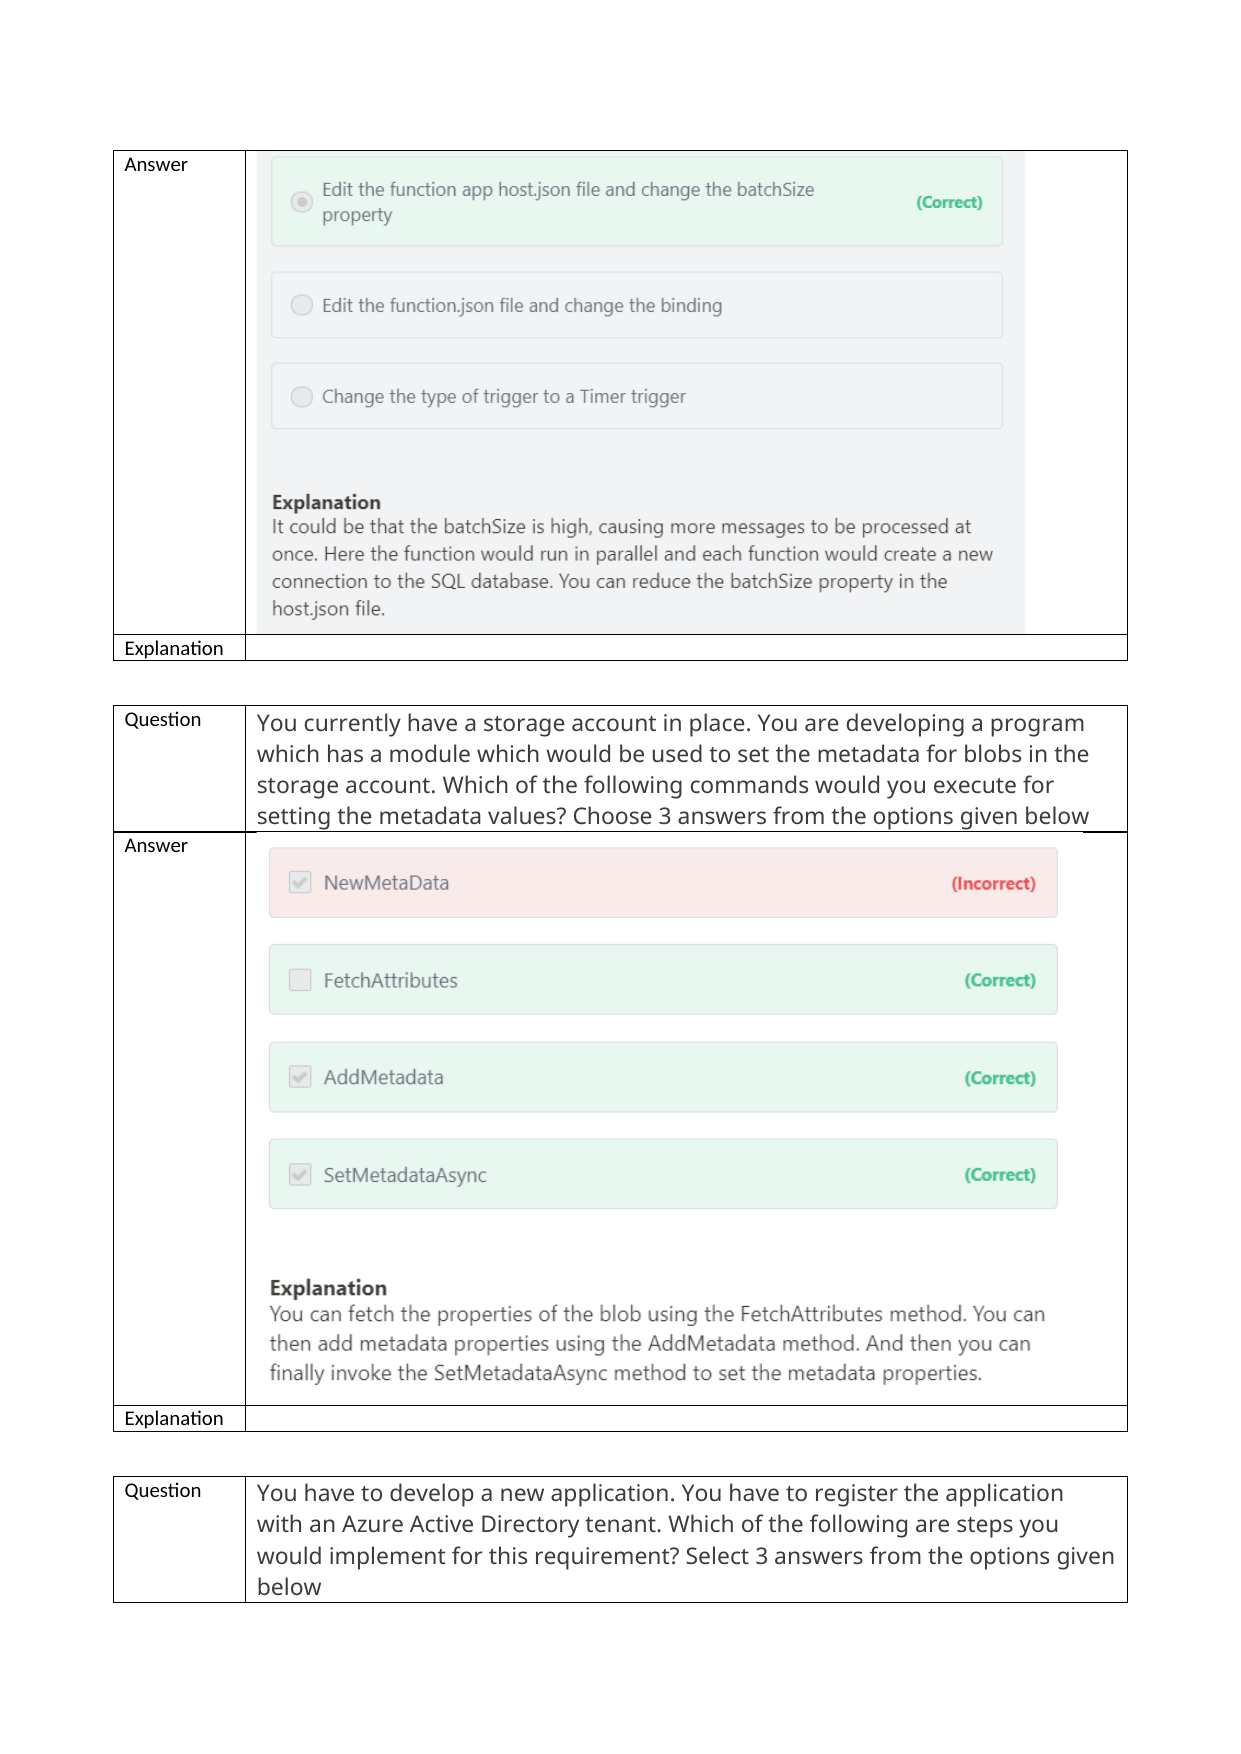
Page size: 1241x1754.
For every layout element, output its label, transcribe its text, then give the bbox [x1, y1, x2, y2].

table_cell Answer [114, 151, 245, 634]
table_cell Answer [114, 833, 245, 1404]
table_header You have to develop a new application. You have to register the application with an Azure Active Directory tenant. Which of the following are steps you would implement for this requirement? Select 3 answers from the options given below [246, 1477, 1127, 1602]
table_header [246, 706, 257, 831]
table_cell Explanation [114, 635, 245, 660]
table_cell [246, 1406, 257, 1431]
table_header Question [114, 706, 245, 831]
table_cell [246, 833, 256, 1404]
table_header Question [114, 1477, 245, 1602]
table_cell [1116, 151, 1127, 634]
table_cell [1116, 1406, 1127, 1431]
table_cell [246, 151, 256, 634]
table_cell Explanation [114, 1406, 245, 1431]
picture [256, 832, 1083, 1405]
table_cell [246, 635, 257, 660]
picture [256, 151, 1026, 634]
table_cell [1116, 833, 1127, 1404]
table_cell [1116, 635, 1127, 660]
